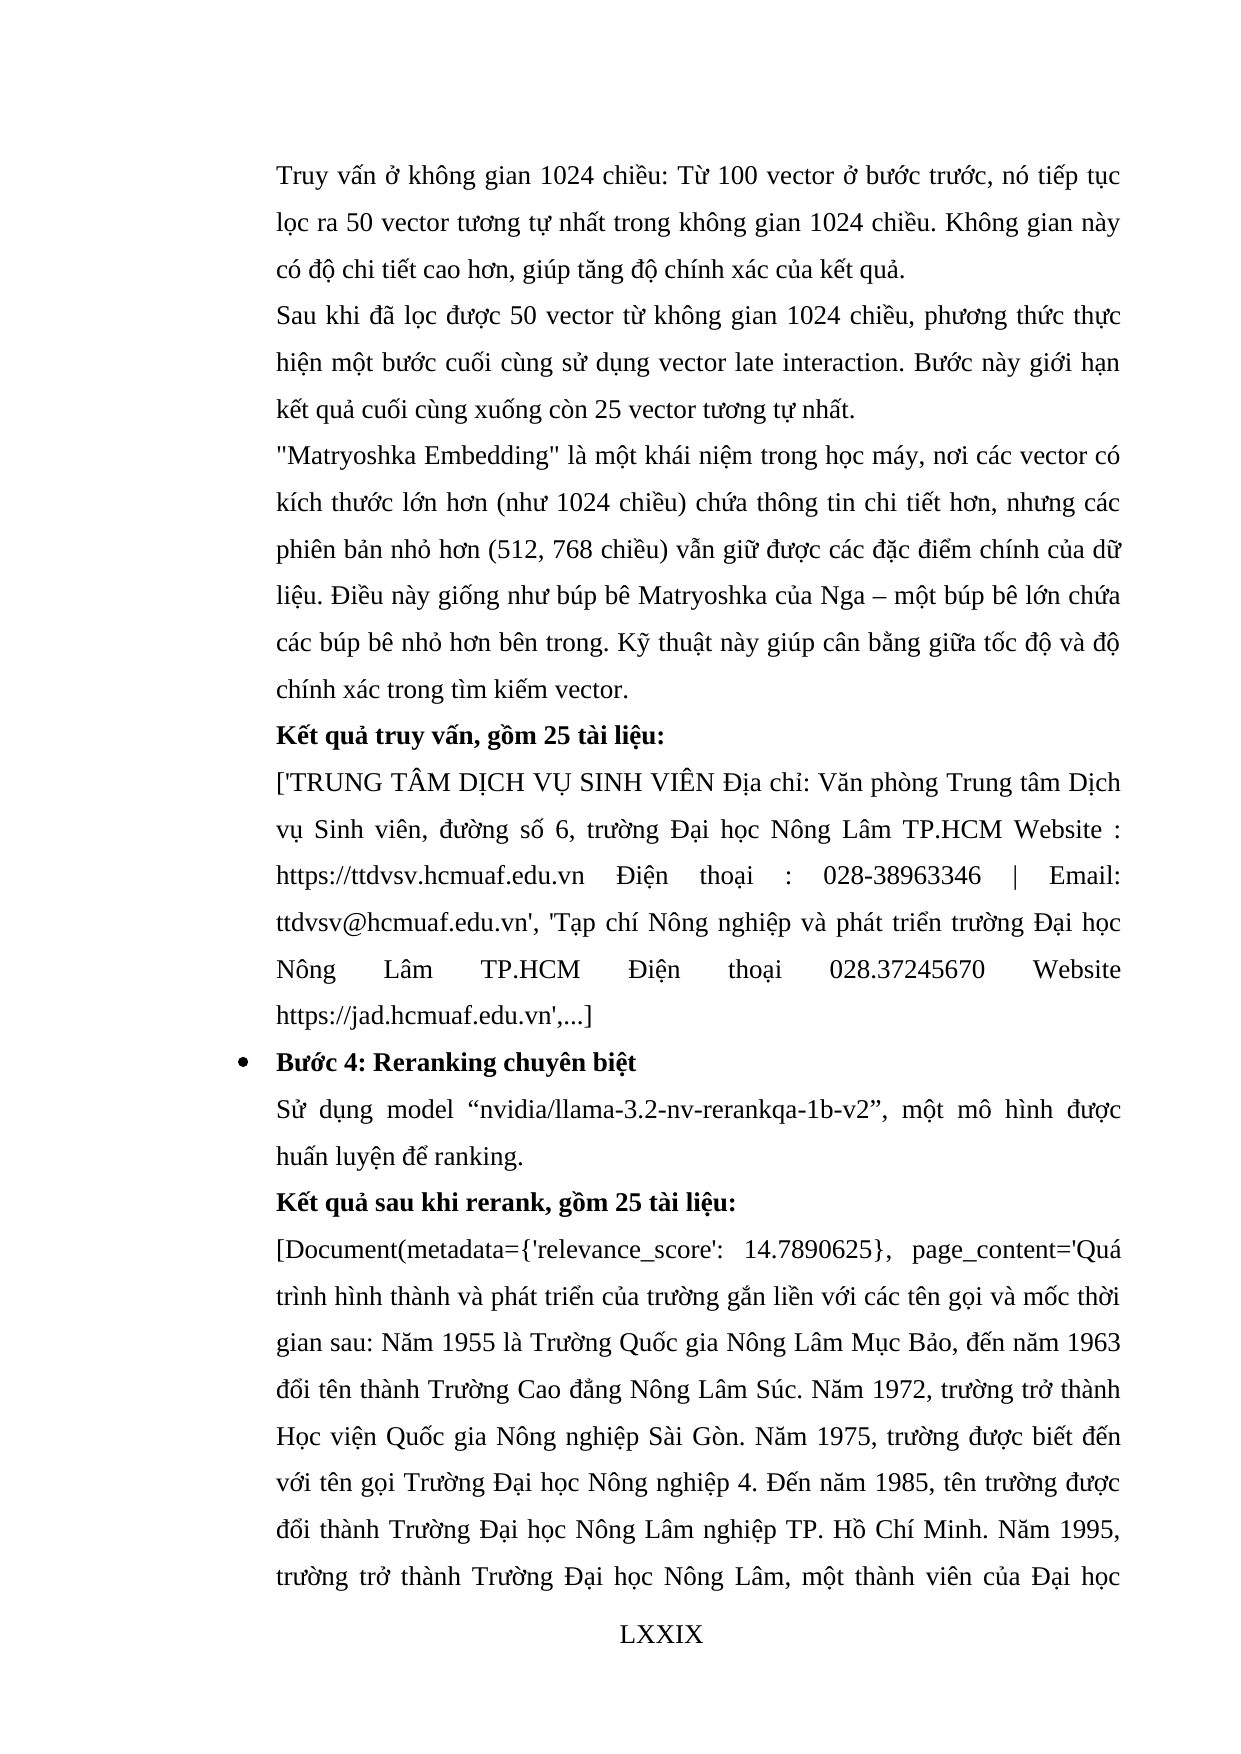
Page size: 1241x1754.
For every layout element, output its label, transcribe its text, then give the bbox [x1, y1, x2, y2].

list Bước 4: Reranking chuyên biệt [238, 1046, 1122, 1077]
list Kết quả sau khi rerank, gồm 25 tài liệu: [276, 1186, 1122, 1217]
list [276, 1233, 1122, 1591]
list Truy vấn ở không gian 1024 chiều: Từ 100 vector ở bước trước, nó tiếp tục lọc ra 50 vector tương tự nhất trong không gian 1024 chiều. Không gian này có độ chi tiết cao hơn, giúp tăng độ chính xác của kết quả. [276, 159, 1122, 284]
list Sau khi đã lọc được 50 vector từ không gian 1024 chiều, phương thức thực hiện một bước cuối cùng sử dụng vector late interaction. Bước này giới hạn kết quả cuối cùng xuống còn 25 vector tương tự nhất. "Matryoshka Embedding" là một khái niệm trong học máy, nơi các vector có kích thước lớn hơn (như 1024 chiều) chứa thông tin chi tiết hơn, nhưng các phiên bản nhỏ hơn (512, 768 chiều) vẫn giữ được các đặc điểm chính của dữ liệu. Điều này giống như búp bê Matryoshka của Nga – một búp bê lớn chứa các búp bê nhỏ hơn bên trong. Kỹ thuật này giúp cân bằng giữa tốc độ và độ chính xác trong tìm kiếm vector. [276, 299, 1122, 704]
list Kết quả truy vấn, gồm 25 tài liệu: [276, 719, 1122, 751]
list Sử dụng model “nvidia/llama-3.2-nv-rerankqa-1b-v2”, một mô hình được huấn luyện để ranking. [276, 1093, 1122, 1171]
list ['TRUNG TÂM DỊCH VỤ SINH VIÊN Địa chỉ: Văn phòng Trung tâm Dịch vụ Sinh viên, đường số 6, trường Đại học Nông Lâm TP.HCM Website : https://ttdvsv.hcmuaf.edu.vn Điện thoại : 028-38963346 | Email: ttdvsv@hcmuaf.edu.vn', 'Tạp chí Nông nghiệp và phát triển trường Đại học Nông Lâm TP.HCM Điện thoại 028.37245670 Website https://jad.hcmuaf.edu.vn',...] [276, 766, 1122, 1031]
